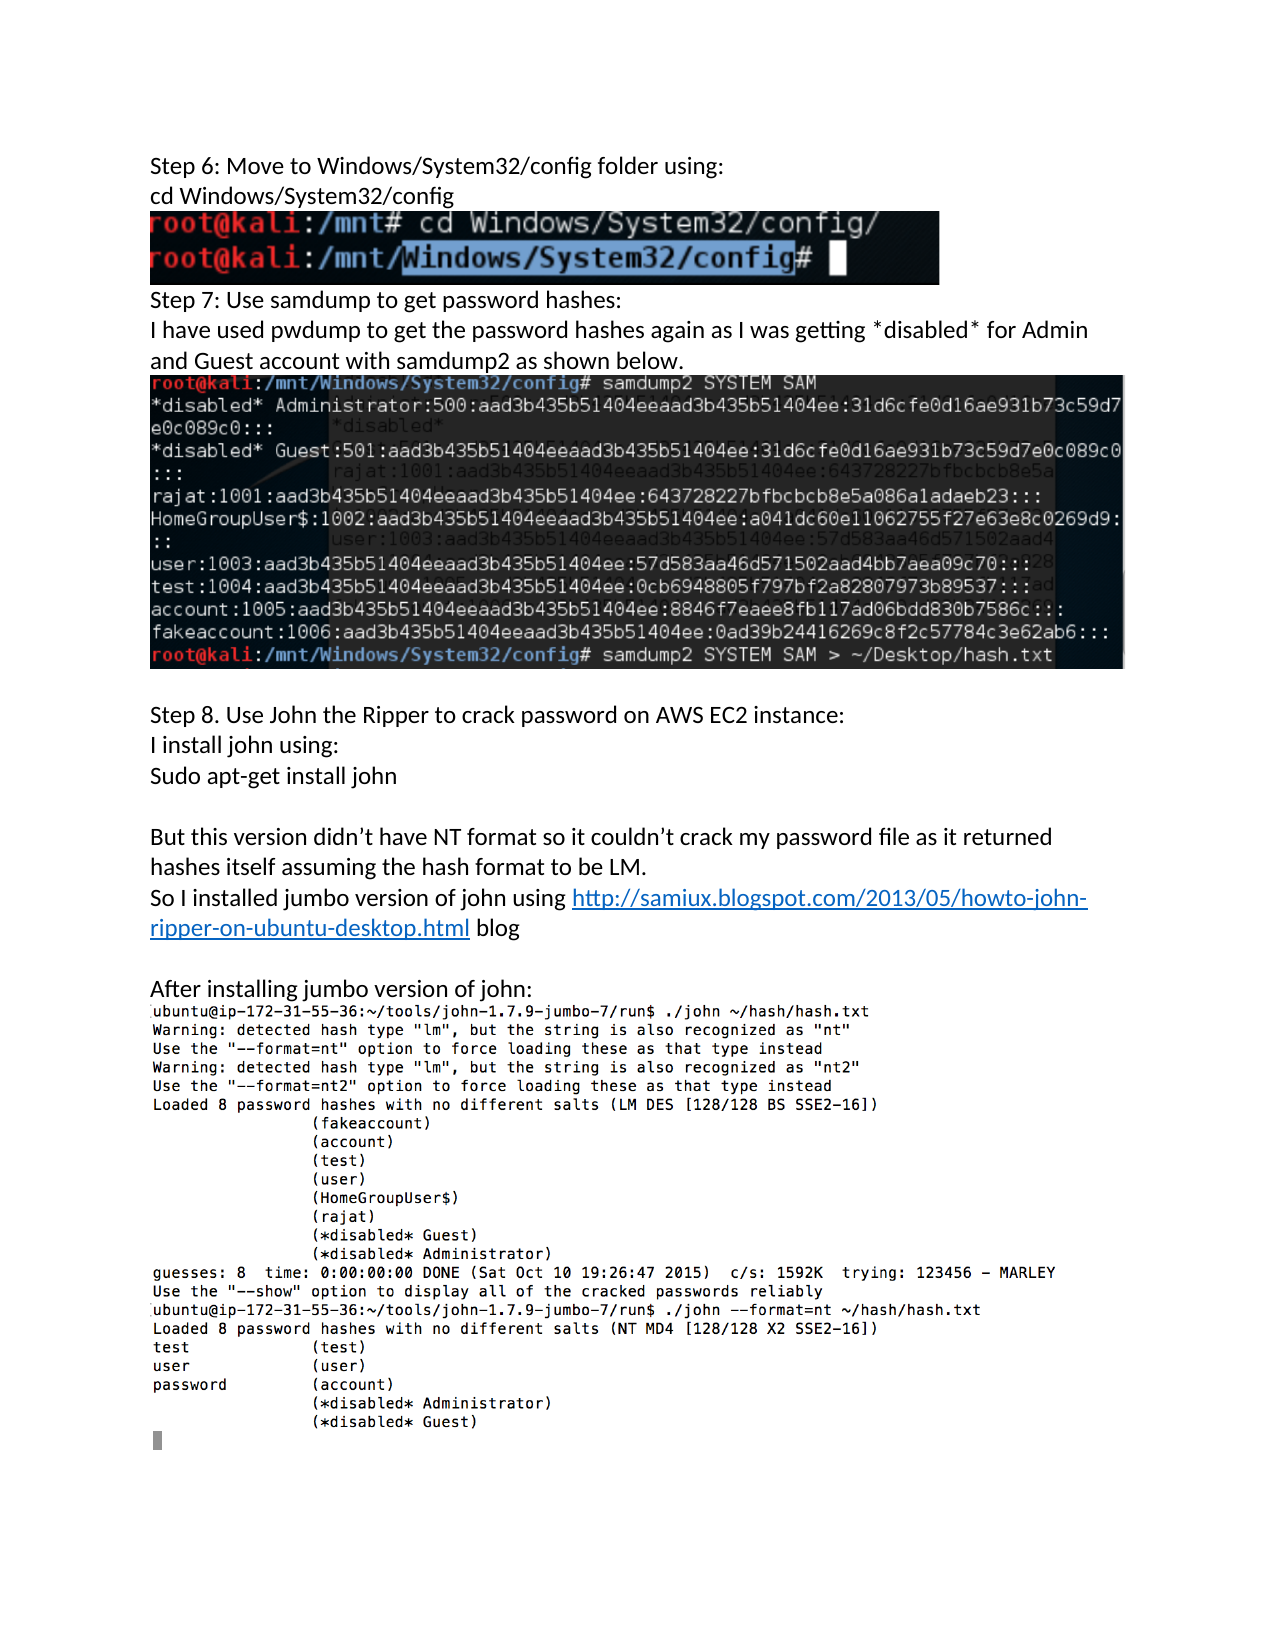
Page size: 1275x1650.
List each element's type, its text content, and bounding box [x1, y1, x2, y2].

picture [150, 211, 940, 285]
text Step 7: Use samdump to get password hashes: [150, 284, 1125, 315]
text Step 6: Move to Windows/System32/config folder using: [150, 150, 1125, 181]
text After installing jumbo version of john: [150, 973, 1125, 1003]
picture [150, 1003, 1125, 1460]
picture [150, 375, 1125, 669]
text So I installed jumbo version of john using http://samiux.blogspot.com/2013/05/howto-john-ripper-on-ubuntu-desktop.html blog [150, 882, 1125, 943]
text cd Windows/System32/config [150, 181, 1125, 211]
text But this version didn’t have NT format so it couldn’t crack my password file as it returned hashes itself assuming the hash format to be LM. [150, 821, 1125, 882]
text I have used pwdump to get the password hashes again as I was getting *disabled* for Admin and Guest account with samdump2 as shown below. [150, 315, 1125, 375]
text I install john using: [150, 729, 1125, 760]
text Step 8. Use John the Ripper to crack password on AWS EC2 instance: [150, 699, 1125, 729]
text Sudo apt-get install john [150, 760, 1125, 790]
